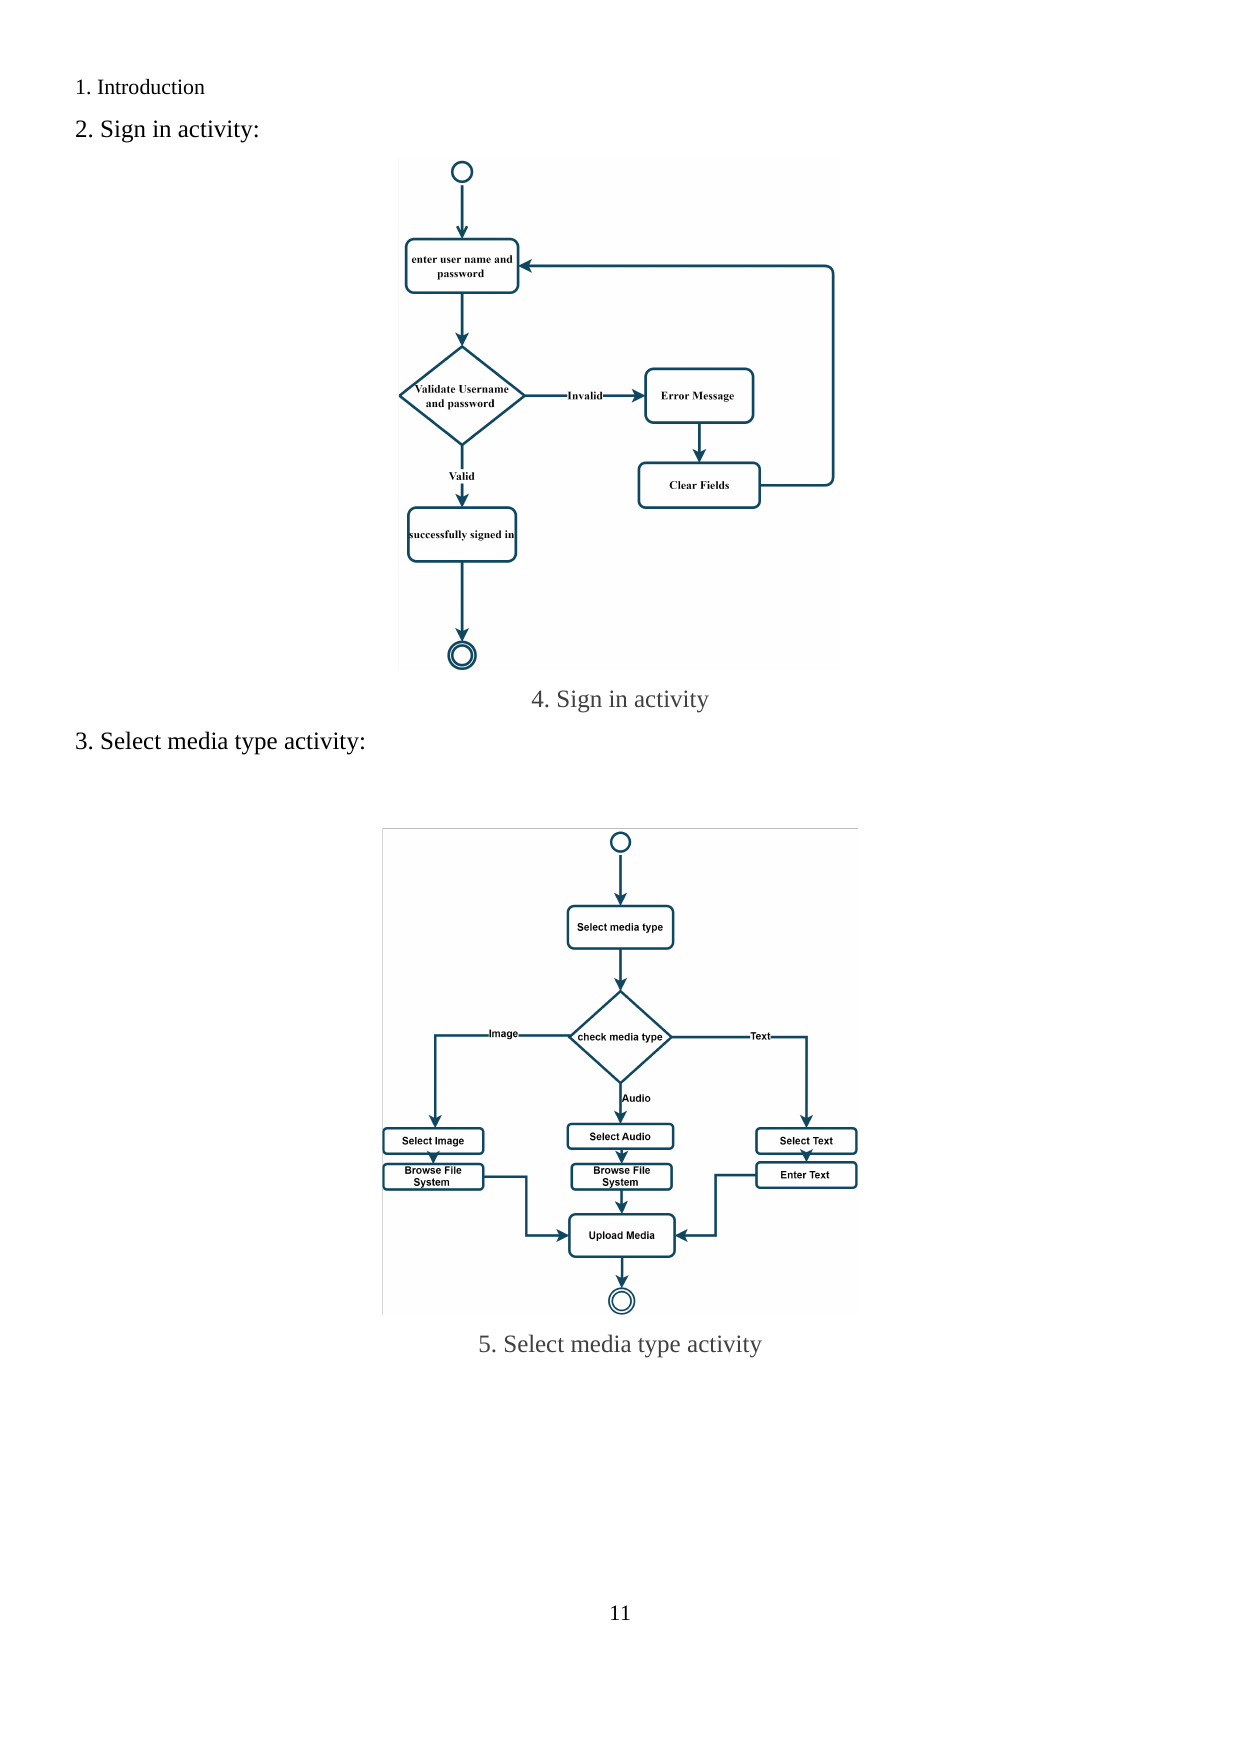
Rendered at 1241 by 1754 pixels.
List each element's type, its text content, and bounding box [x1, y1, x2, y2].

text 4. Sign in activity [75, 684, 1165, 713]
picture [382, 828, 858, 1315]
text 3. Select media type activity: [75, 726, 1165, 782]
picture [398, 158, 842, 670]
text 2. Sign in activity: [75, 114, 1165, 143]
text 5. Select media type activity [75, 1329, 1165, 1358]
